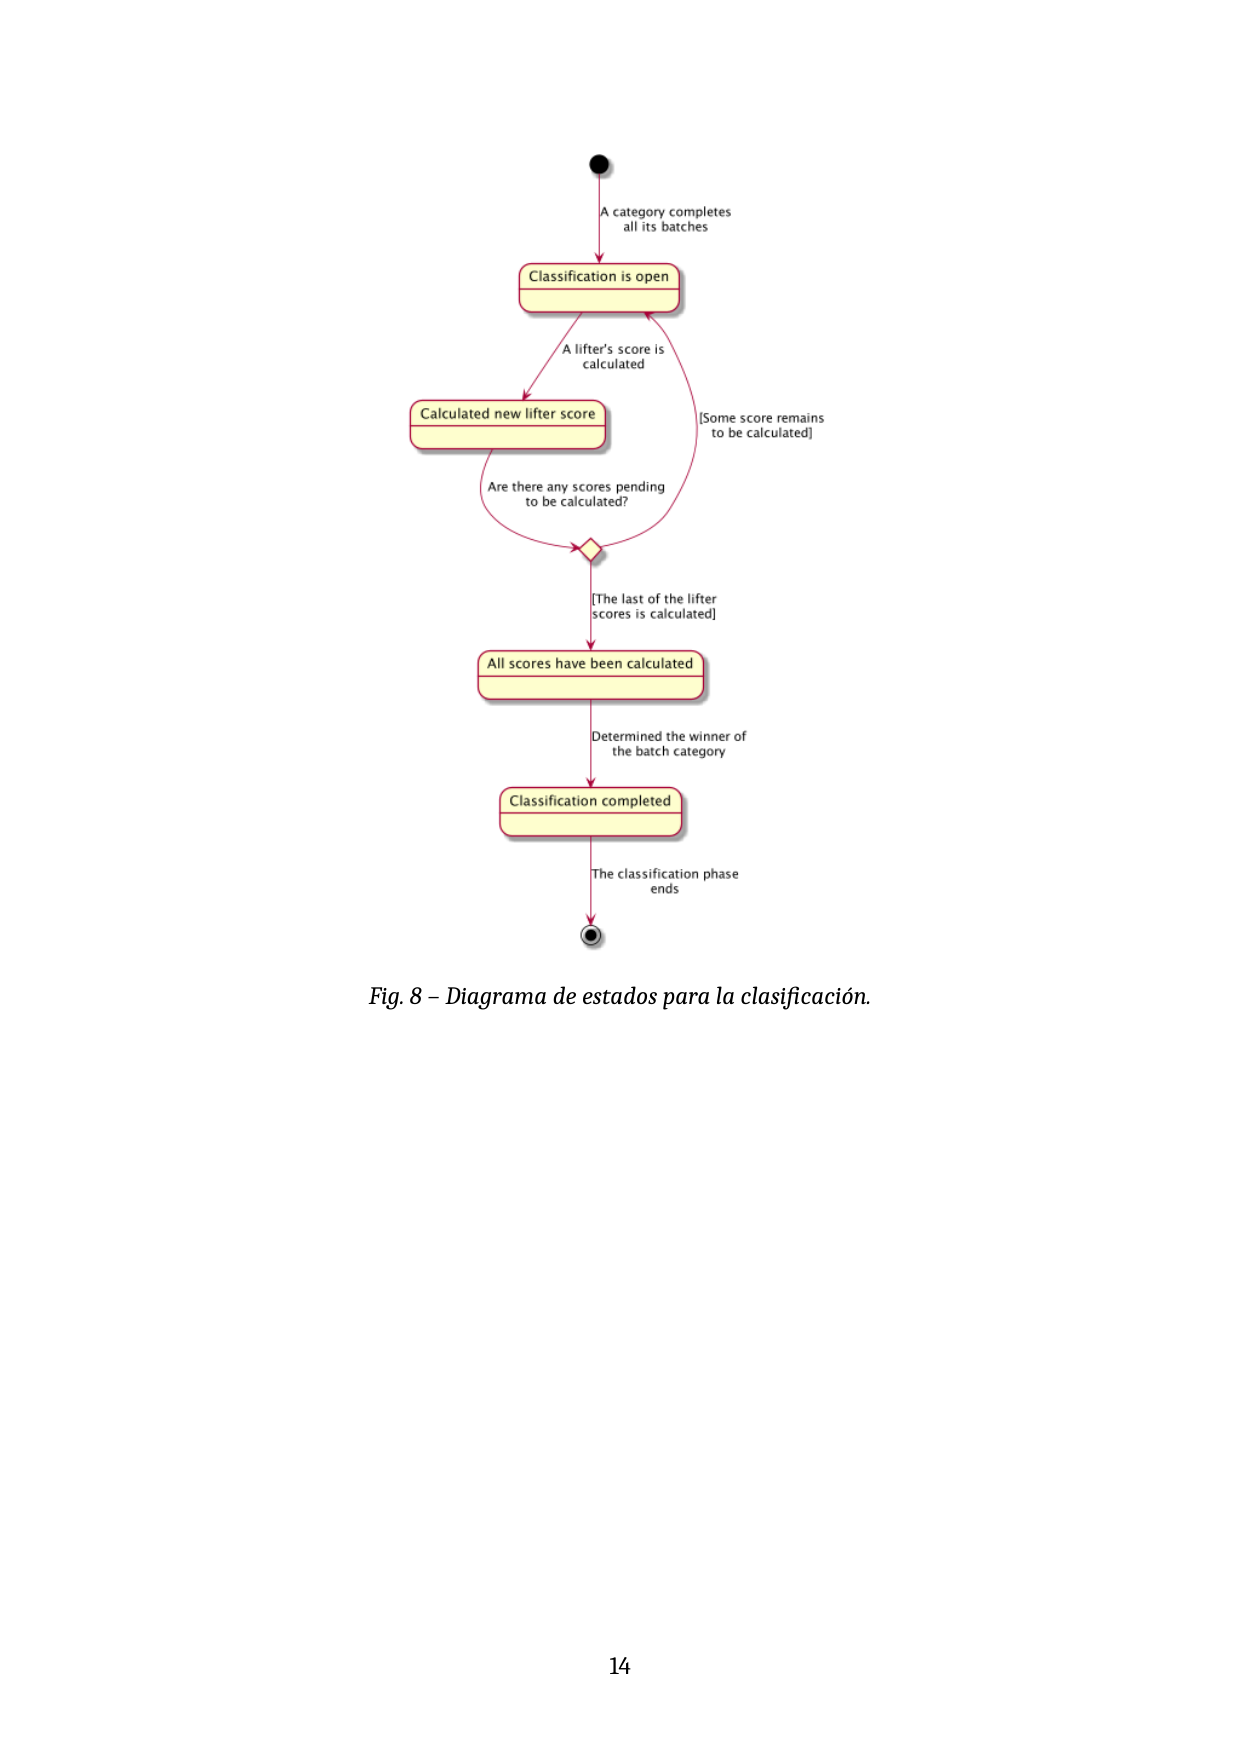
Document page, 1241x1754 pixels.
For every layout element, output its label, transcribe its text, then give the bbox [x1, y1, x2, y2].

picture [405, 147, 835, 954]
text Fig. 8 – Diagrama de estados para la clasificación. [177, 982, 1063, 1011]
